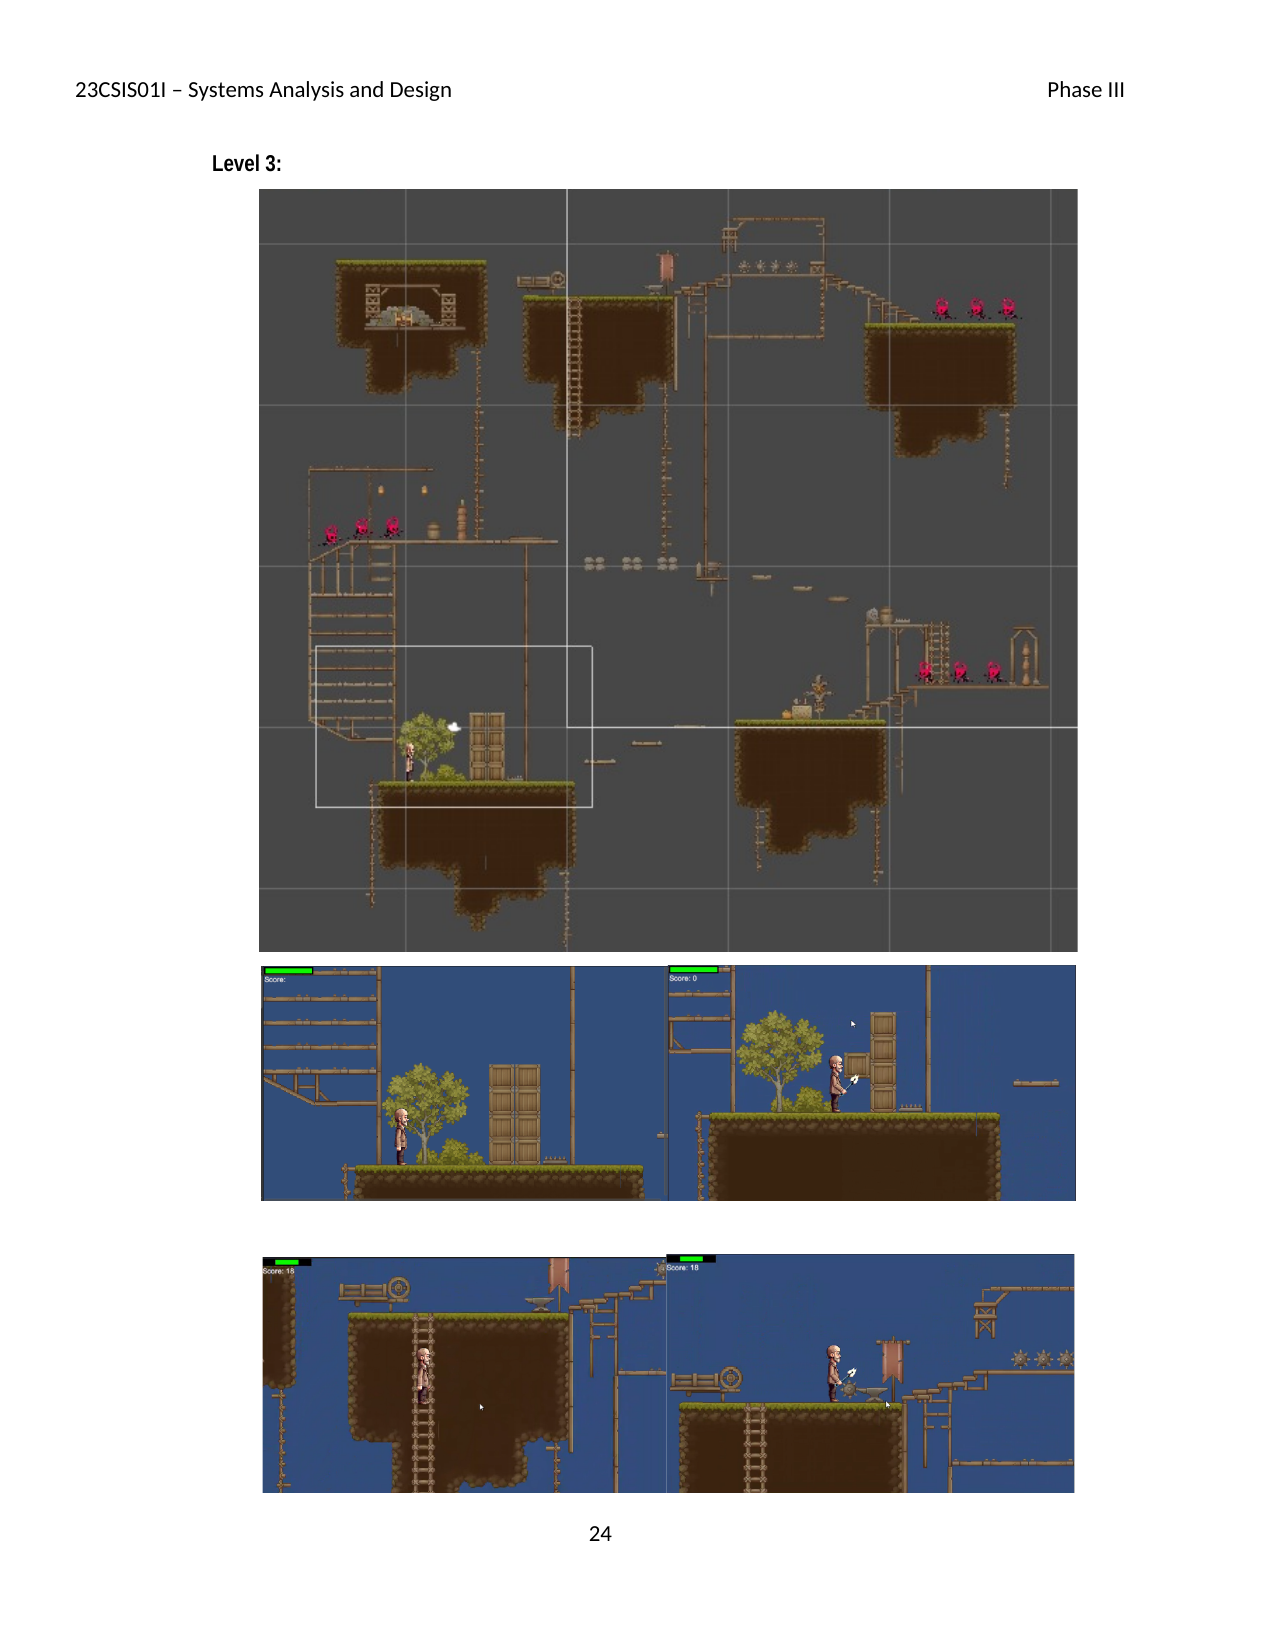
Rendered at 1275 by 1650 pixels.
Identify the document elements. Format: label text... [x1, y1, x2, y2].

picture [262, 1254, 1075, 1493]
picture [261, 965, 1076, 1201]
text Level 3: [212, 150, 1125, 176]
picture [259, 189, 1078, 952]
